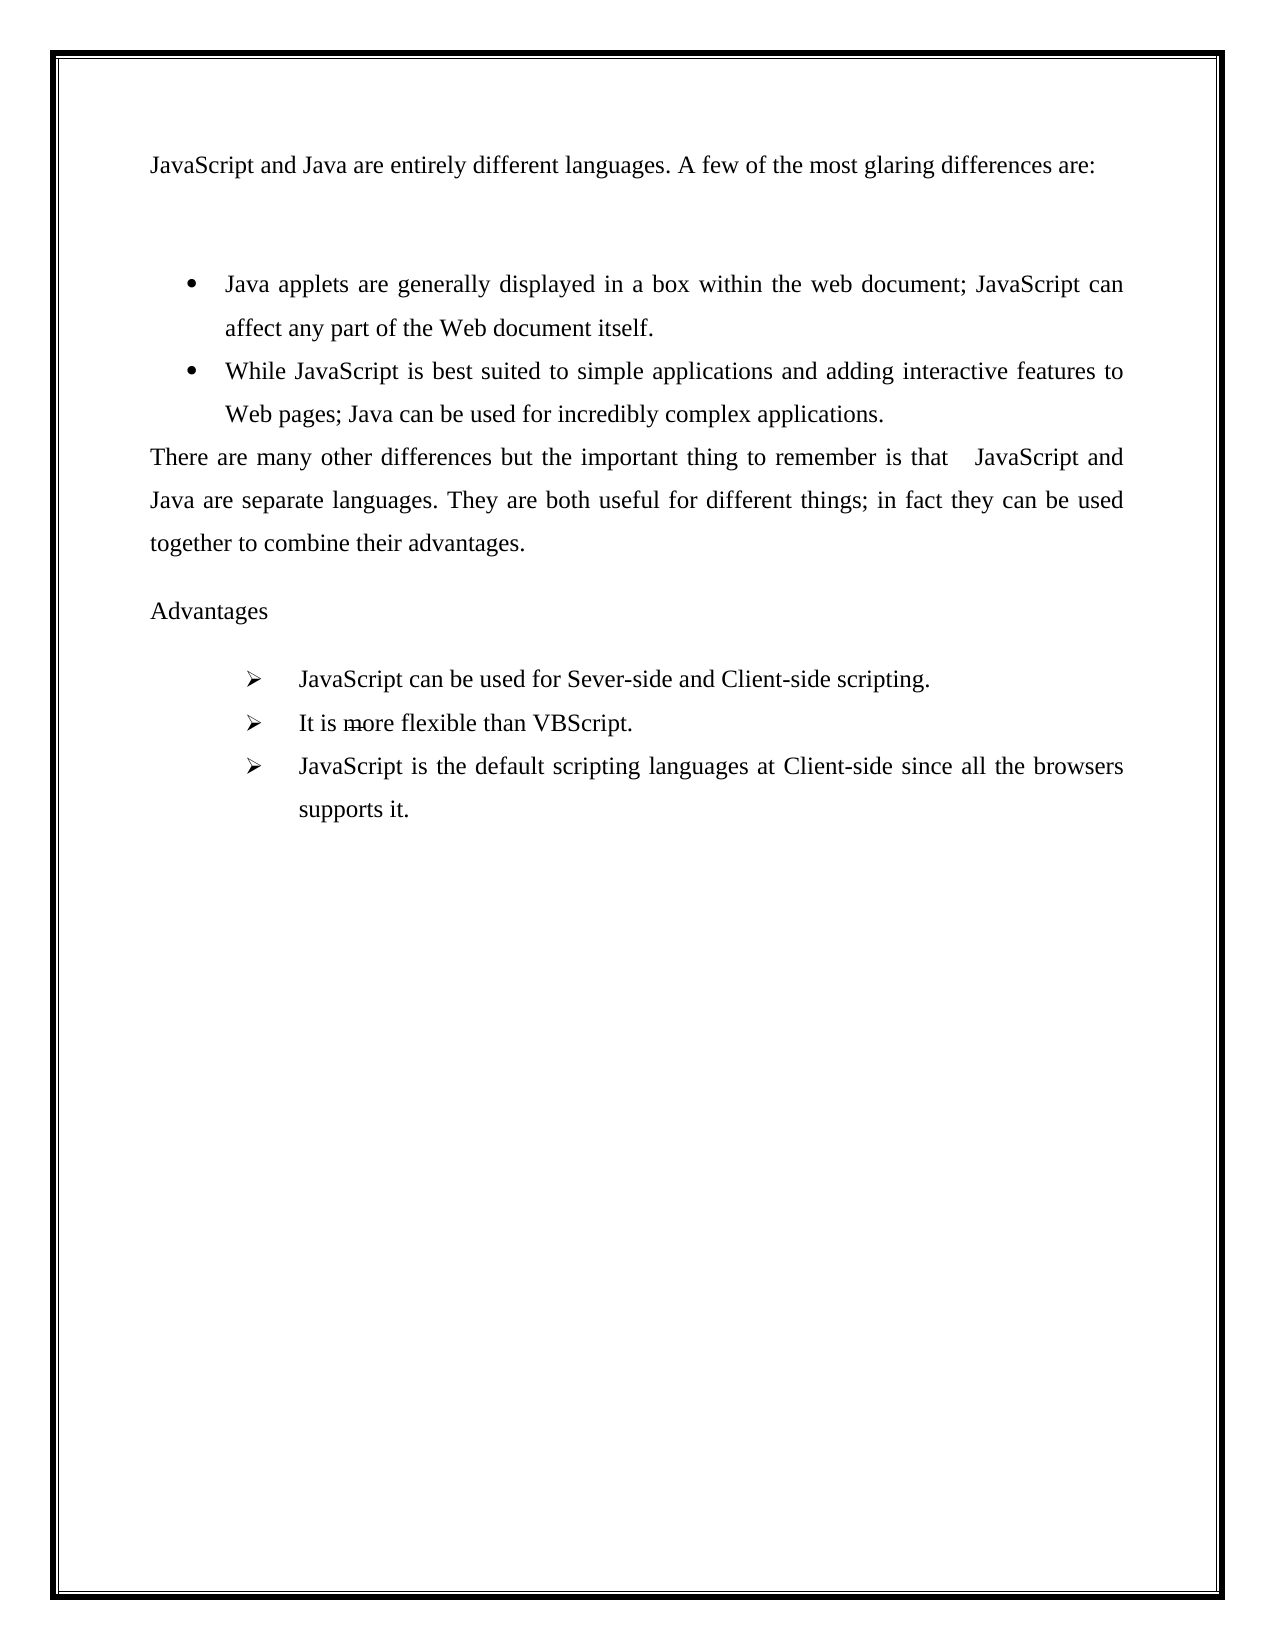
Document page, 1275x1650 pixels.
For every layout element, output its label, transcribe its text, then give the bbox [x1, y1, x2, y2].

subtitle Advantages [150, 596, 1125, 625]
list While JavaScript is best suited to simple applications and adding interactive features to Web pages; Java can be used for incredibly complex applications. [187, 356, 1125, 428]
list It is more flexible than VBScript. [245, 708, 1125, 736]
text JavaScript and Java are entirely different languages. A few of the most glaring differences are: [150, 150, 1125, 179]
text There are many other differences but the important thing to remember is that JavaScript and Java are separate languages. They are both useful for different things; in fact they can be used together to combine their advantages. [150, 442, 1125, 557]
list JavaScript is the default scripting languages at Client-side since all the browsers supports it. [245, 751, 1125, 823]
list JavaScript can be used for Sever-side and Client-side scripting. [245, 664, 1125, 693]
list Java applets are generally displayed in a box within the web document; JavaScript can affect any part of the Web document itself. [187, 269, 1125, 341]
